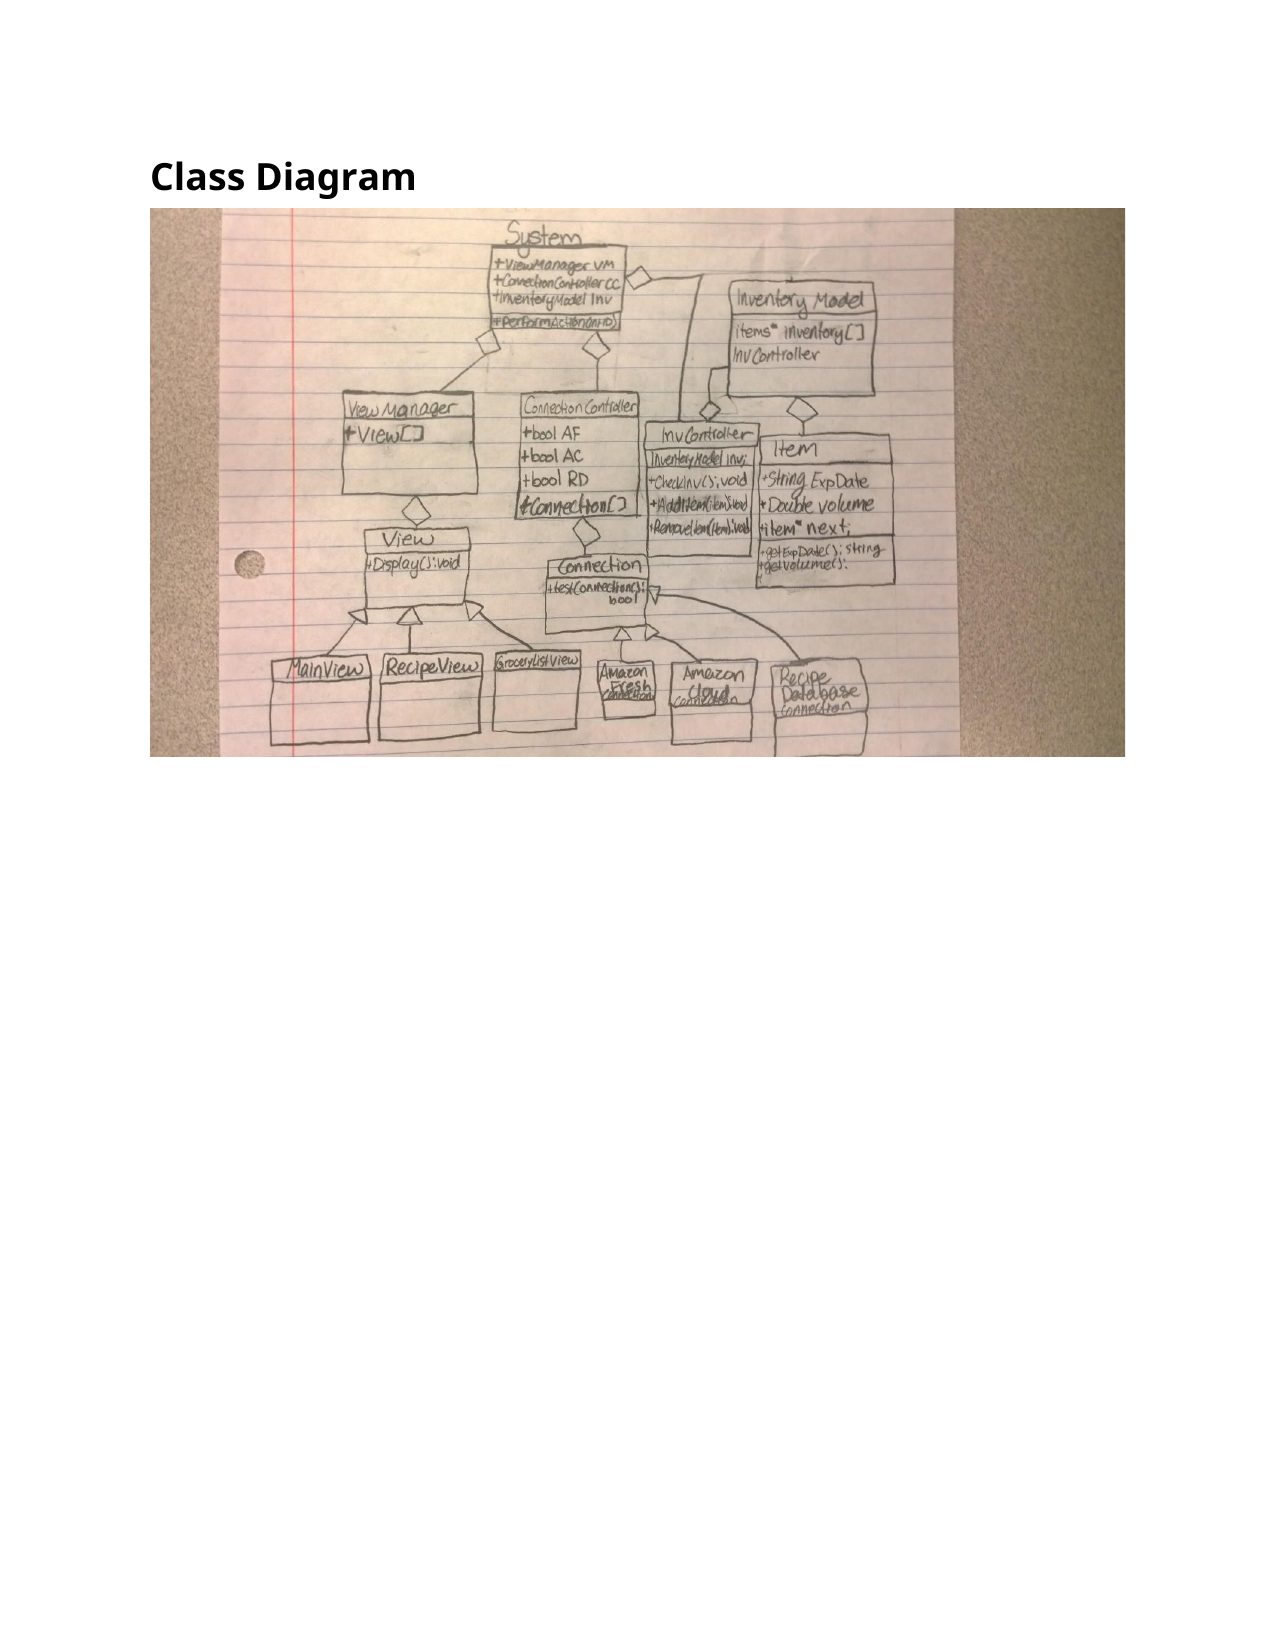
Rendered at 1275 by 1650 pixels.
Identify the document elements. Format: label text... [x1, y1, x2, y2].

text Class Diagram [150, 150, 1125, 201]
picture [150, 208, 1125, 757]
